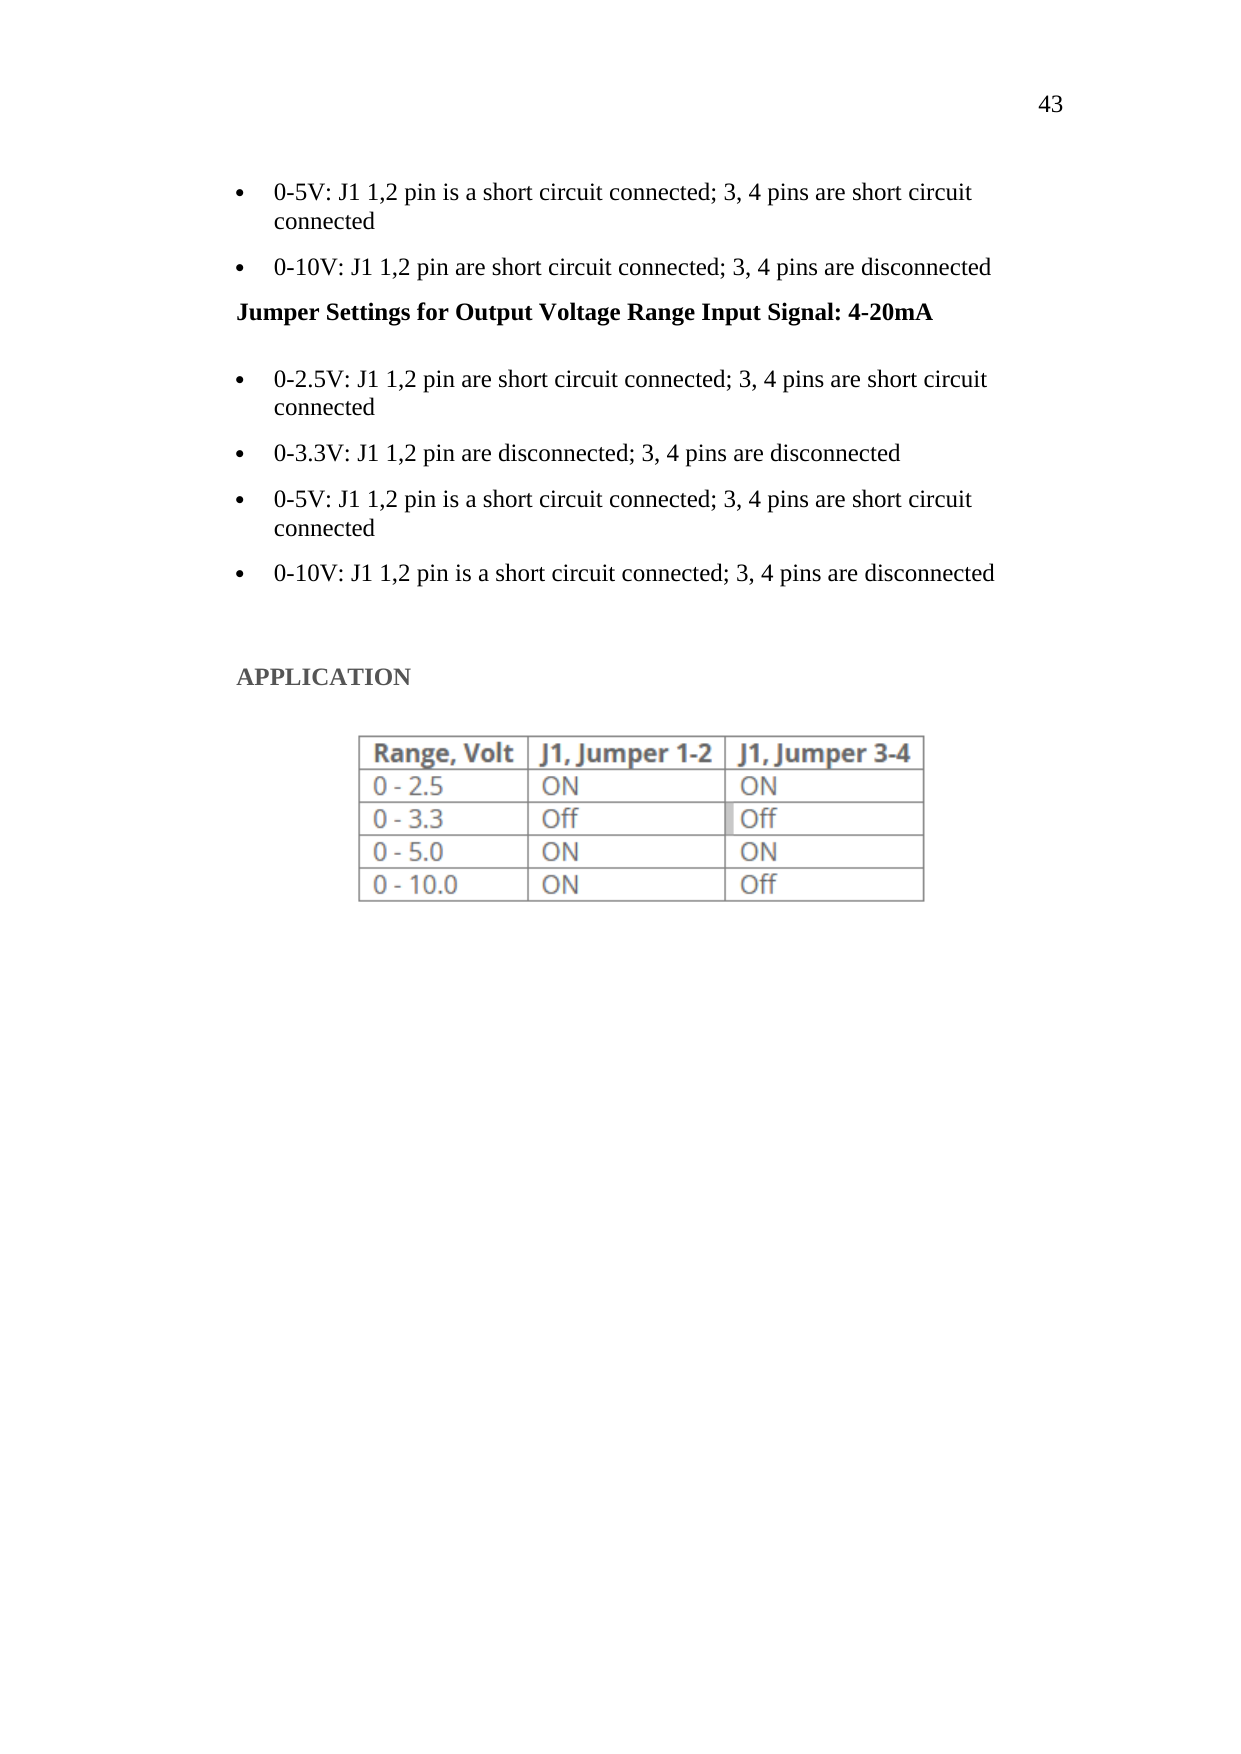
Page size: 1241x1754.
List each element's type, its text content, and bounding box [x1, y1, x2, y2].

list 0-10V: J1 1,2 pin is a short circuit connected; 3, 4 pins are disconnected [236, 558, 1063, 587]
text Jumper Settings for Output Voltage Range Input Signal: 4-20mA [236, 297, 1063, 326]
list 0-5V: J1 1,2 pin is a short circuit connected; 3, 4 pins are short circuit connected [236, 177, 1063, 235]
picture [343, 728, 956, 949]
list 0-3.3V: J1 1,2 pin are disconnected; 3, 4 pins are disconnected [236, 438, 1063, 467]
text APPLICATION [236, 662, 1063, 691]
list 0-5V: J1 1,2 pin is a short circuit connected; 3, 4 pins are short circuit connected [236, 484, 1063, 541]
list 0-2.5V: J1 1,2 pin are short circuit connected; 3, 4 pins are short circuit connected [236, 364, 1063, 421]
list 0-10V: J1 1,2 pin are short circuit connected; 3, 4 pins are disconnected [236, 252, 1063, 280]
